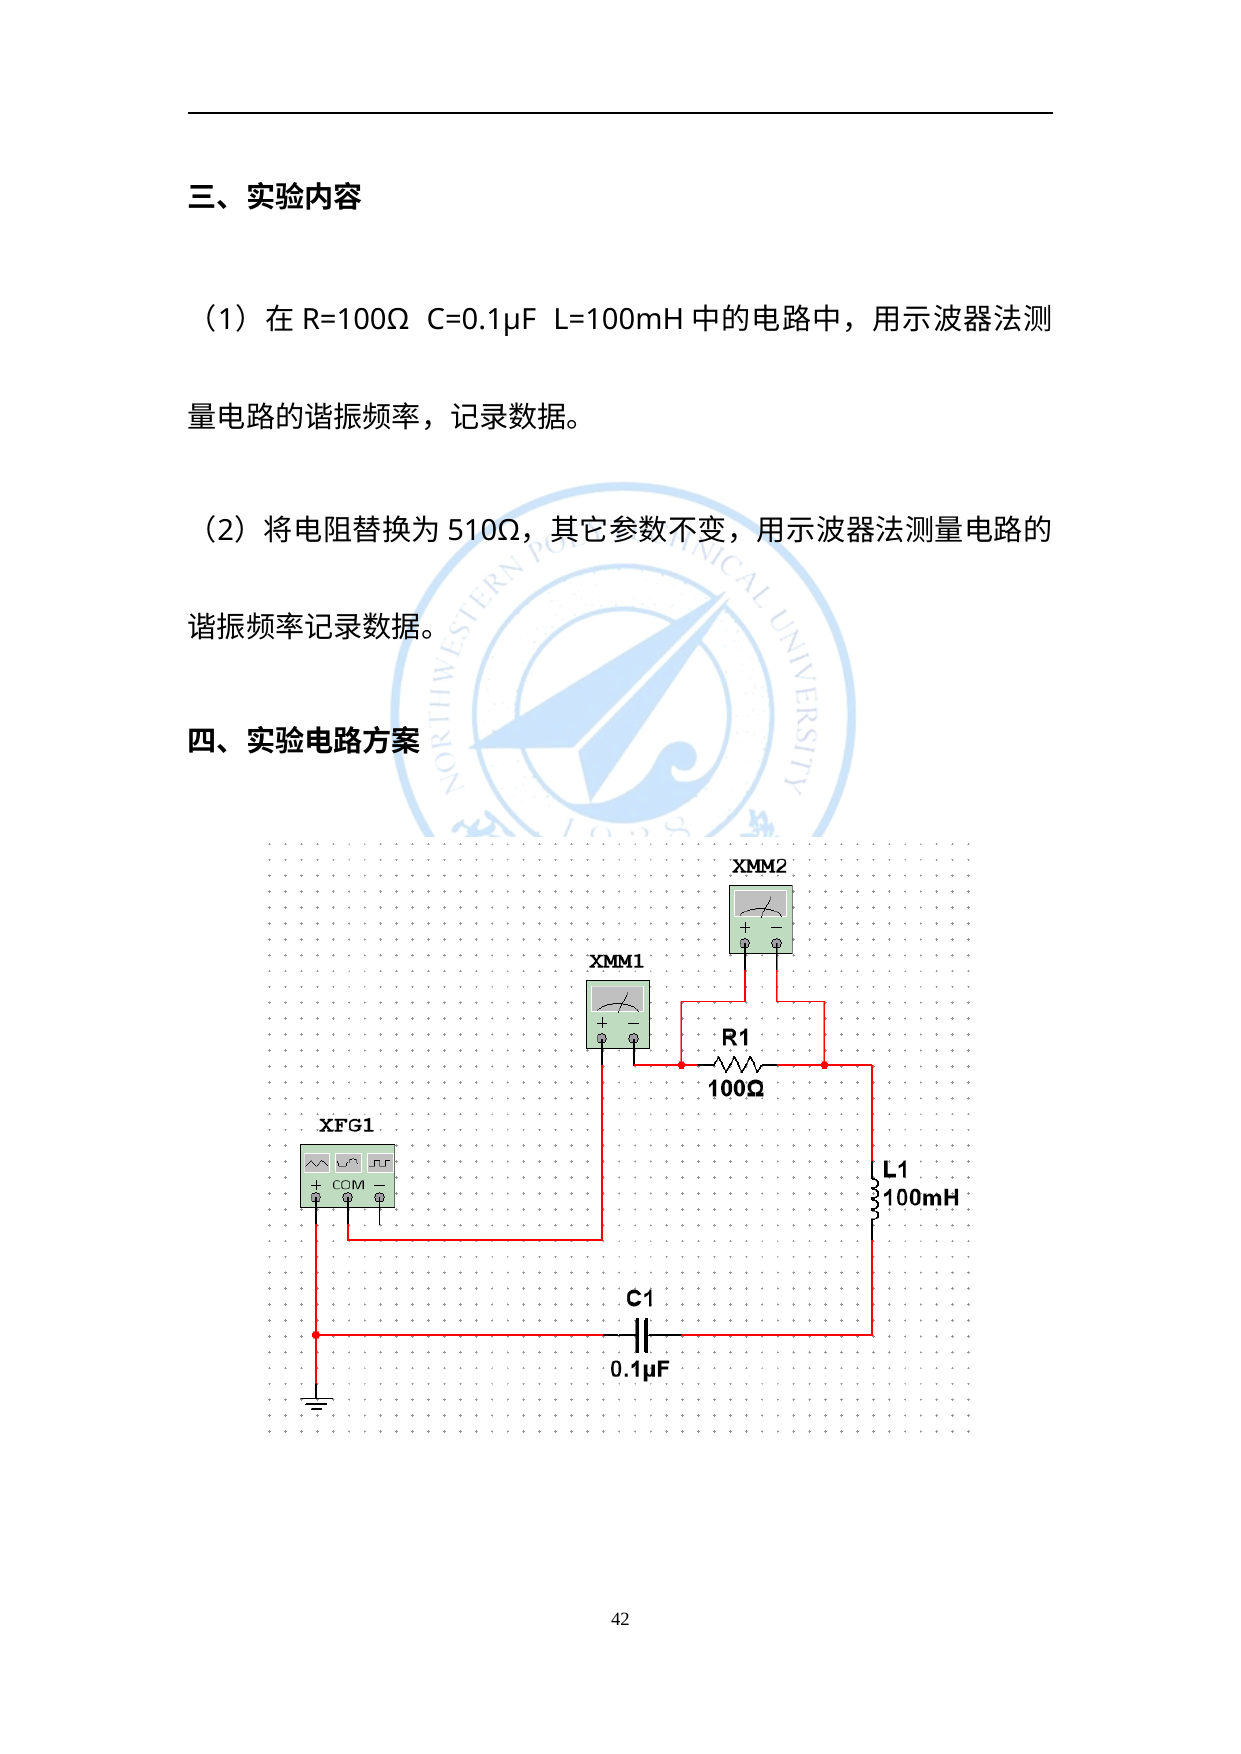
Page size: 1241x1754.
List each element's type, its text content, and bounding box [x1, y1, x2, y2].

subtitle 实验内容 [187, 162, 1053, 227]
subtitle 实验电路方案 [187, 706, 1053, 771]
picture [259, 837, 981, 1436]
subtitle （1）在R=100Ω C=0.1μF L=100mH中的电路中，用示波器法测量电路的谐振频率，记录数据。 [187, 284, 1053, 447]
text （2）将电阻替换为510Ω，其它参数不变，用示波器法测量电路的谐振频率记录数据。 [187, 495, 1053, 658]
